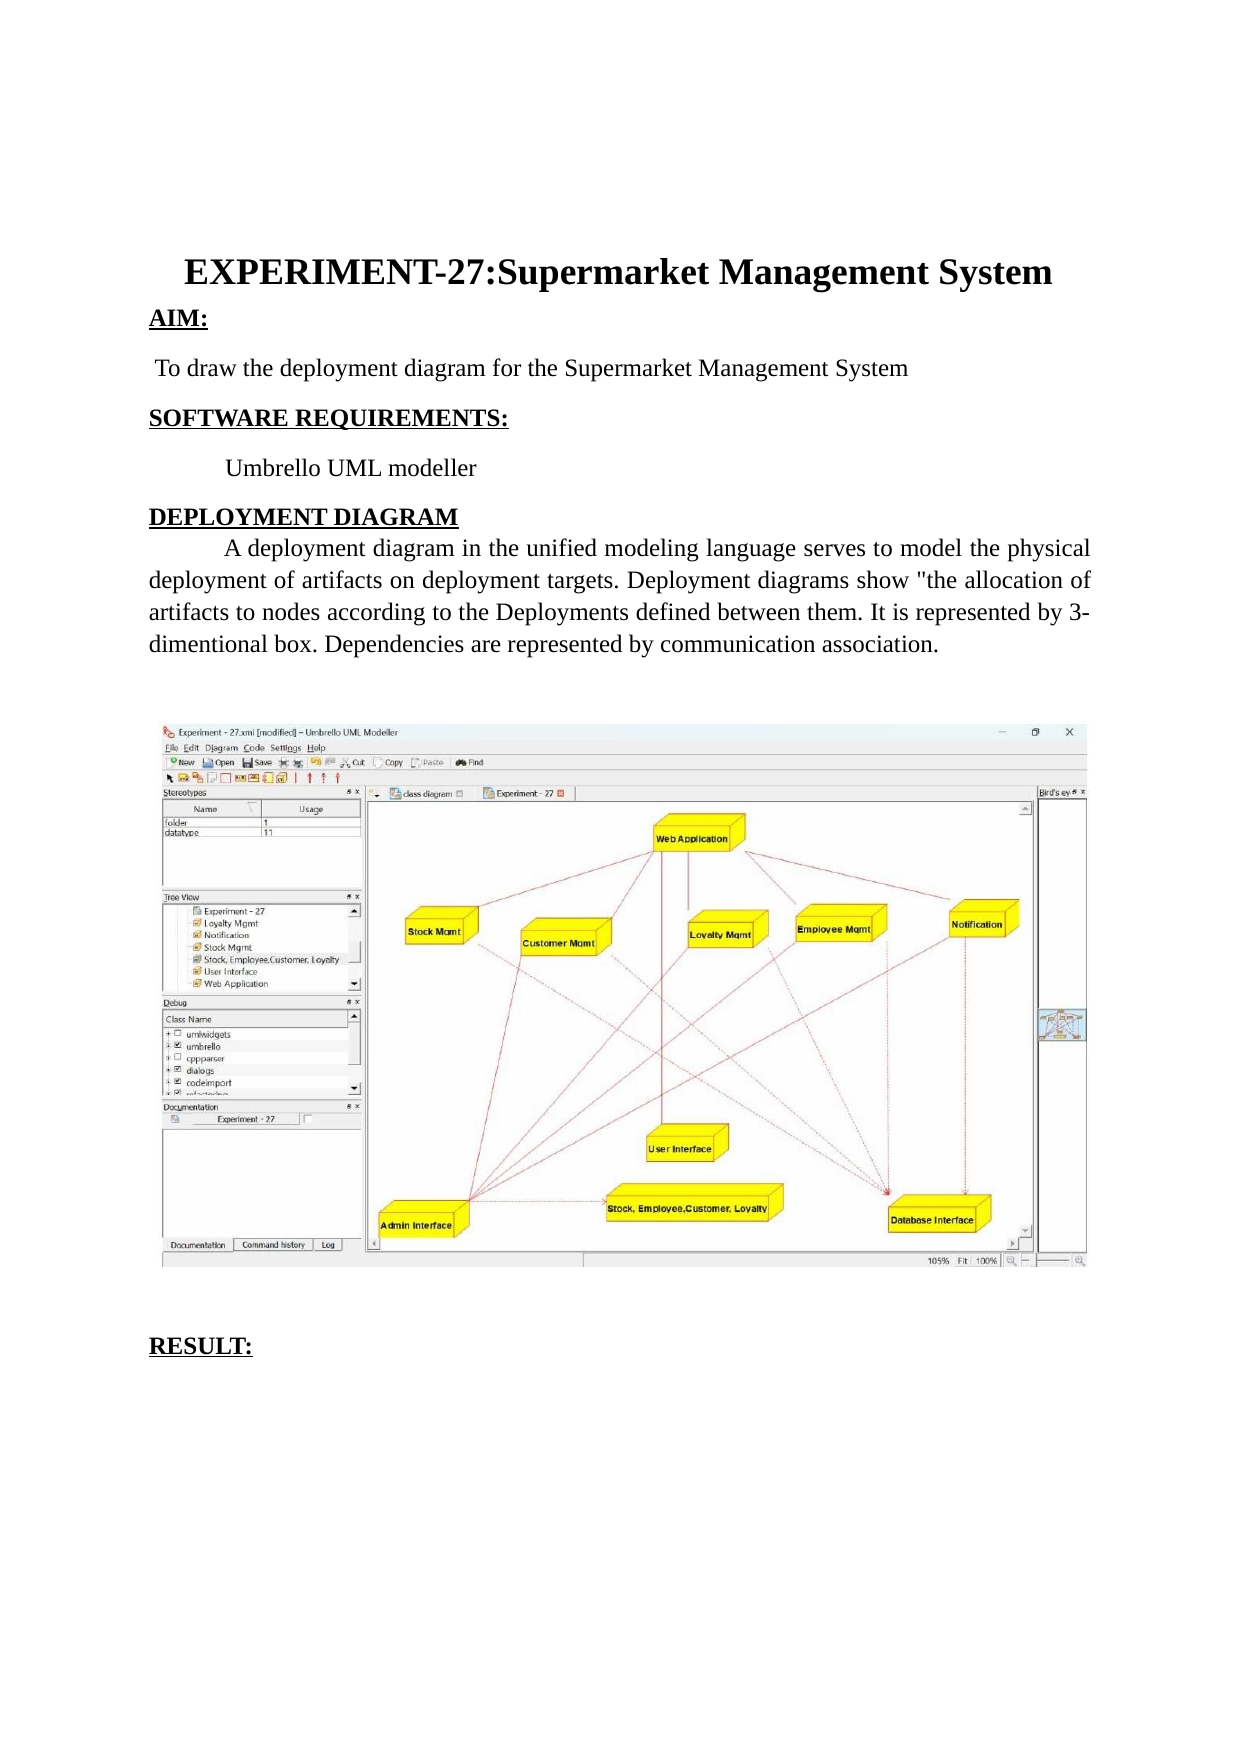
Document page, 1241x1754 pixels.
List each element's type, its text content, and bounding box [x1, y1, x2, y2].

subtitle DEPLOYMENT DIAGRAM [148, 502, 1097, 531]
text Umbrello UML modeller [225, 453, 1092, 481]
text To draw the deployment diagram for the Supermarket Management System [148, 353, 1092, 382]
text RESULT: [148, 1331, 1097, 1360]
text SOFTWARE REQUIREMENTS: [148, 403, 1097, 432]
text A deployment diagram in the unified modeling language serves to model the physical deployment of artifacts on deployment targets. Deployment diagrams show "the allocation of artifacts to nodes according to the Deployments defined between them. It is represented by 3- dimentional box. Dependencies are represented by communication association. [148, 533, 1092, 658]
subtitle EXPERIMENT-27:Supermarket Management System [150, 249, 1097, 293]
picture [156, 721, 1097, 1267]
text AIM: [148, 303, 1097, 332]
